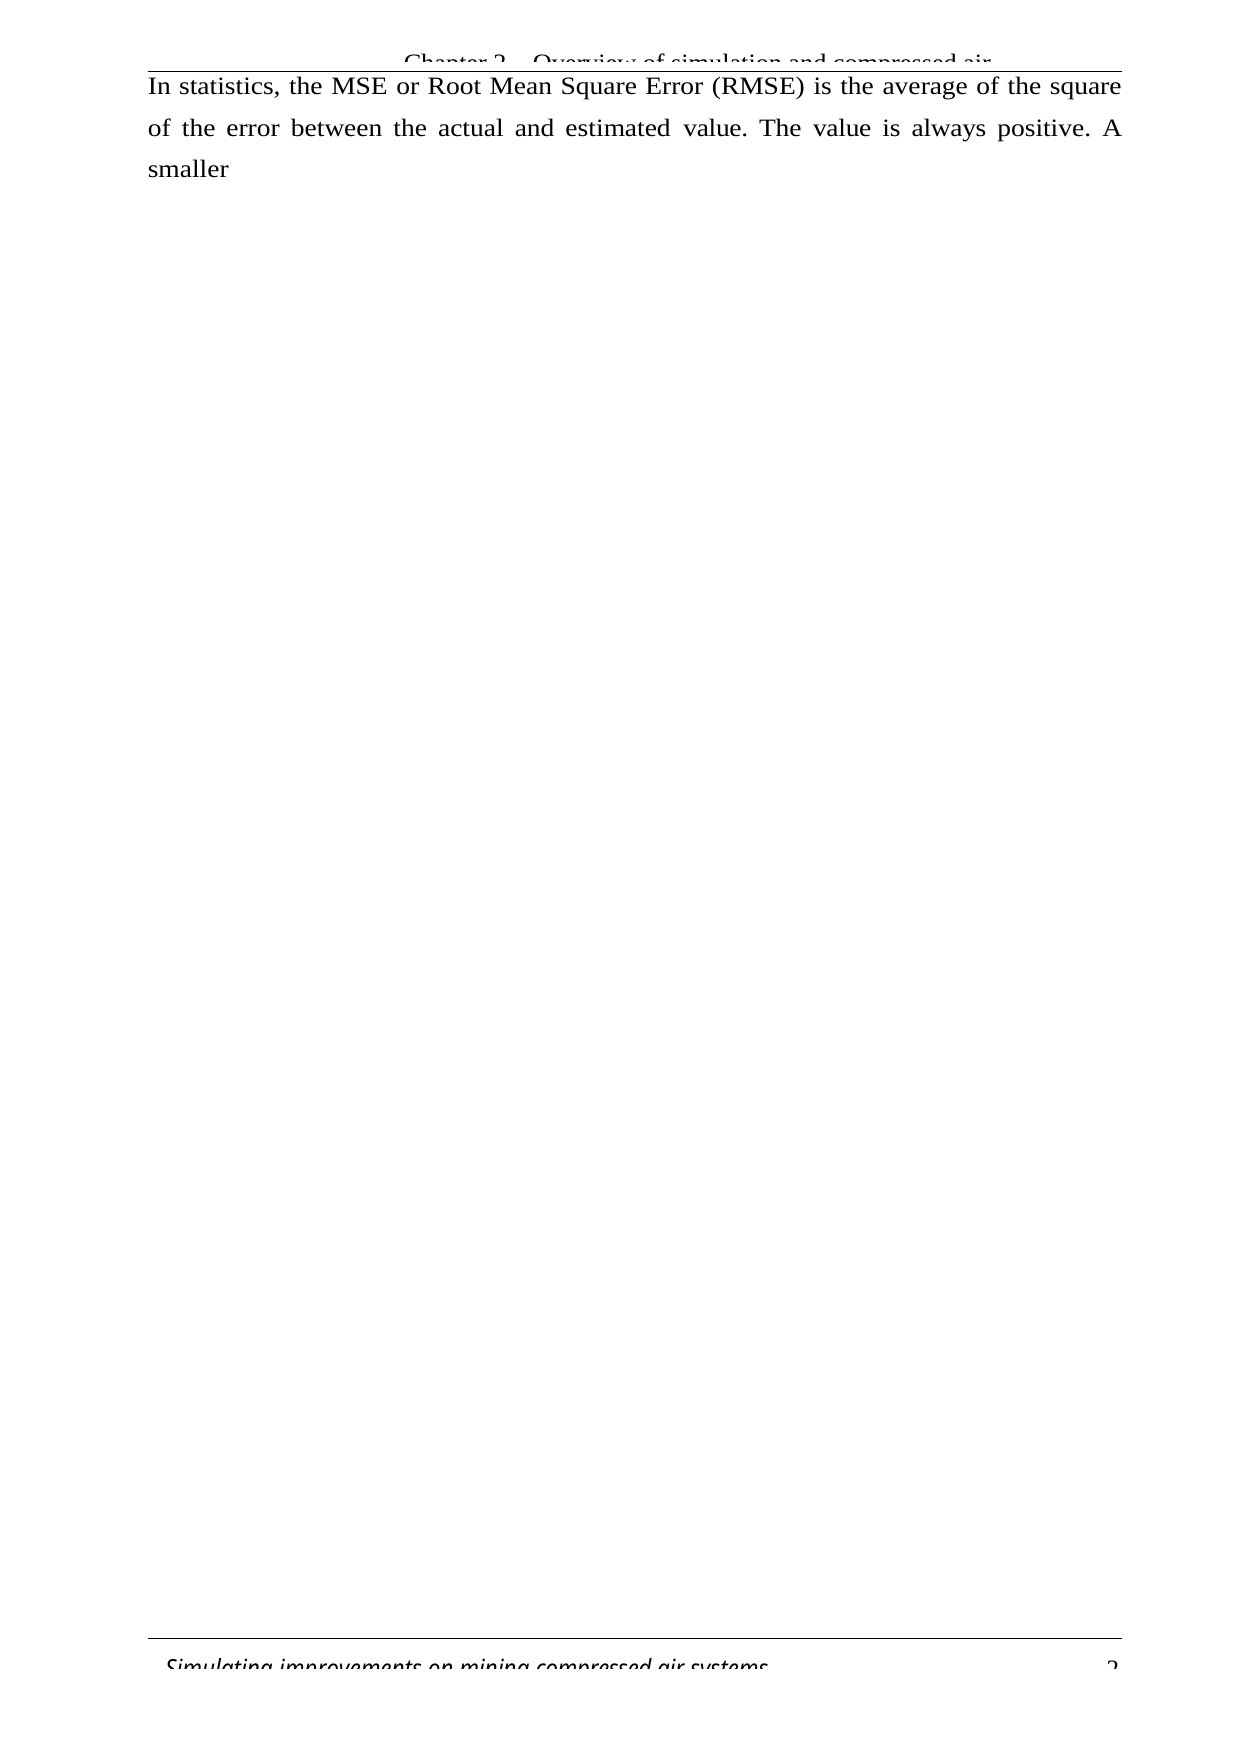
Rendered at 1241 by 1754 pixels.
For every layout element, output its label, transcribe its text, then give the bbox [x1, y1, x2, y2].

text In statistics, the MSE or Root Mean Square Error (RMSE) is the average of the square of the error between the actual and estimated value. The value is always positive. A smaller [148, 71, 1122, 183]
